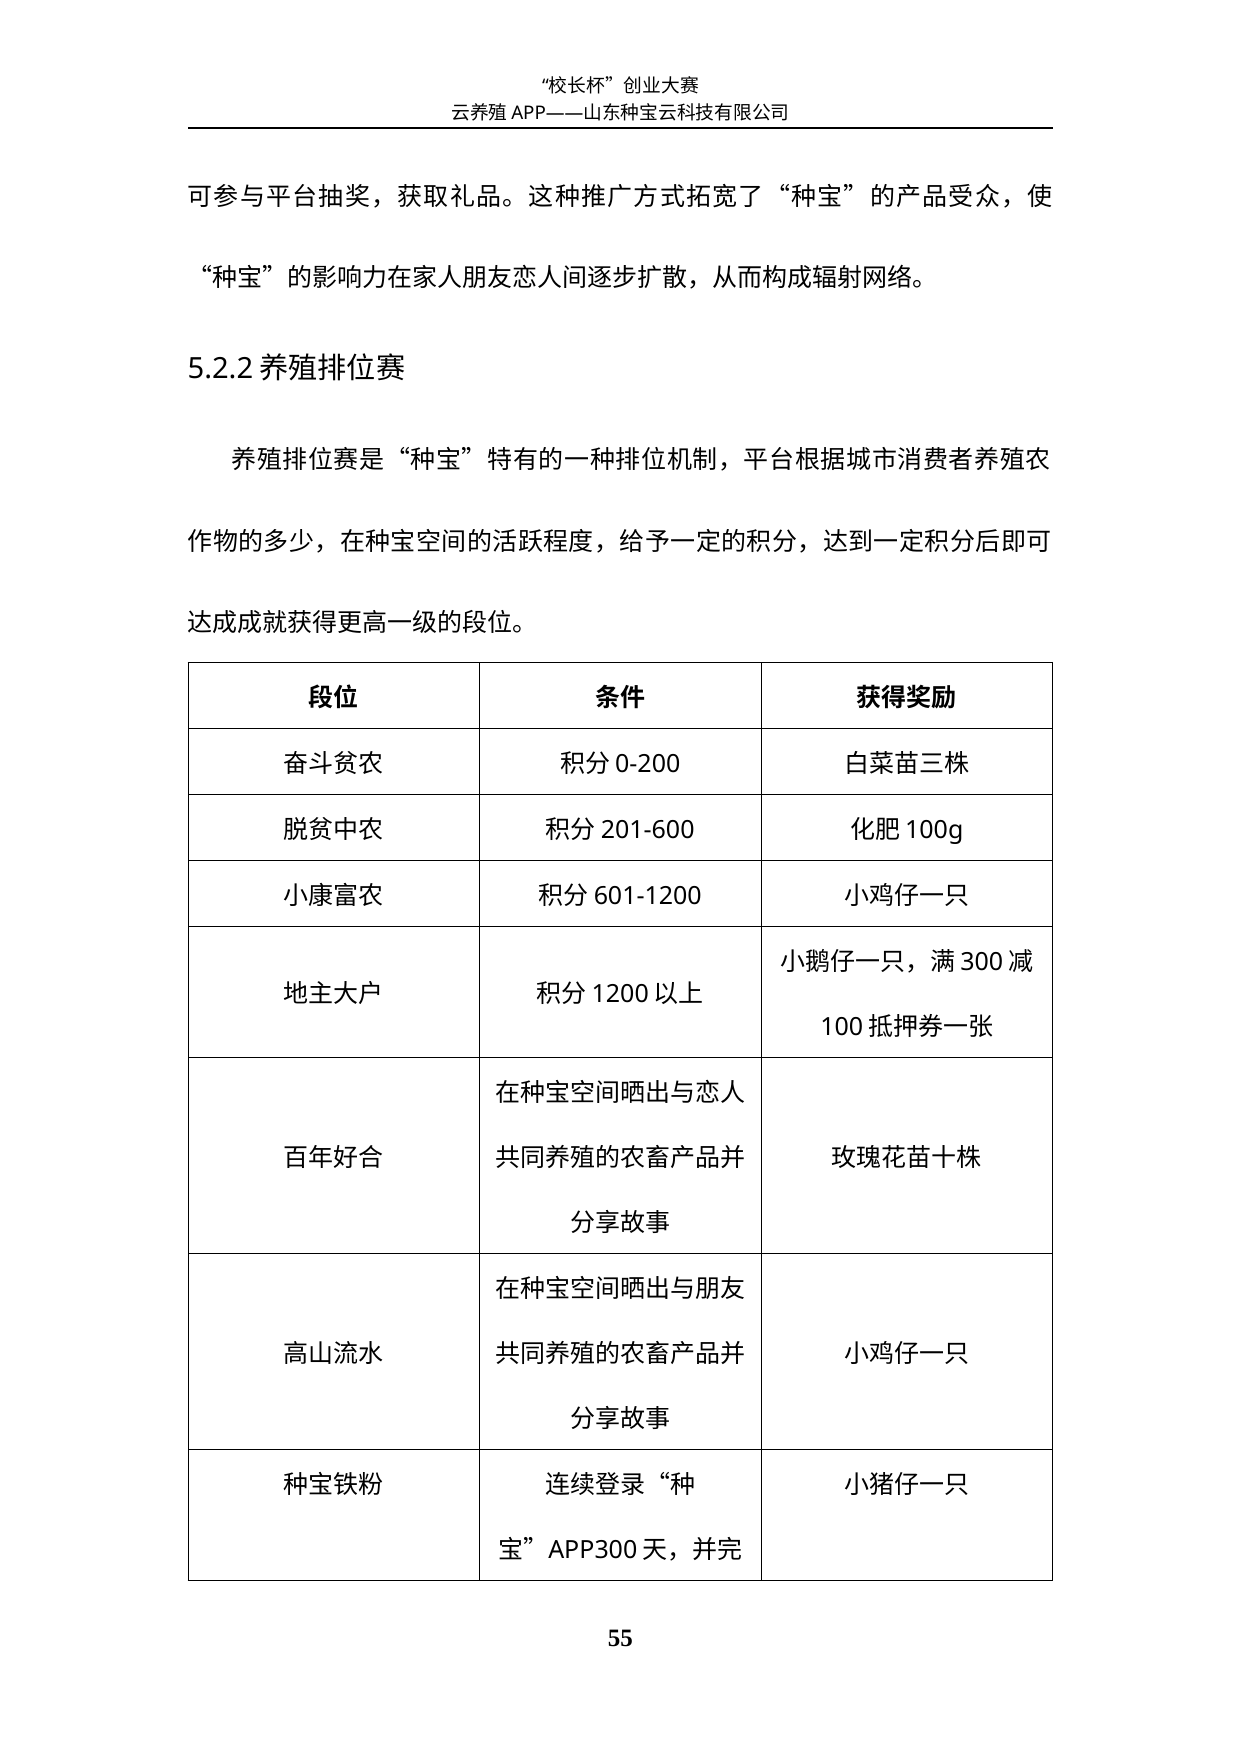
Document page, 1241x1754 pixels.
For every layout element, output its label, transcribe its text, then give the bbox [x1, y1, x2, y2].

table_cell 种宝铁粉 [189, 1450, 479, 1580]
table_header 获得奖励 [762, 663, 1052, 728]
table_cell 脱贫中农 [189, 795, 479, 860]
table_header 条件 [480, 663, 761, 728]
table_cell 地主大户 [189, 927, 479, 1057]
table_header 段位 [189, 663, 479, 728]
table_cell 积分0-200 [480, 729, 761, 794]
table_cell 小鹅仔一只，满300减100抵押券一张 [762, 927, 1052, 1057]
table_cell 化肥100g [762, 795, 1052, 860]
table_cell 小鸡仔一只 [762, 1254, 1052, 1449]
table_cell 玫瑰花苗十株 [762, 1058, 1052, 1253]
table_cell 小康富农 [189, 861, 479, 926]
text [187, 162, 1053, 308]
text 养殖排位赛是“种宝”特有的一种排位机制，平台根据城市消费者养殖农作物的多少，在种宝空间的活跃程度，给予一定的积分，达到一定积分后即可达成成就获得更高一级的段位。 [187, 425, 1053, 653]
table_cell 积分1200以上 [480, 927, 761, 1057]
table_cell 积分601-1200 [480, 861, 761, 926]
table_cell 在种宝空间晒出与恋人共同养殖的农畜产品并分享故事 [480, 1058, 761, 1253]
table_cell 高山流水 [189, 1254, 479, 1449]
table_cell 白菜苗三株 [762, 729, 1052, 794]
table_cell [480, 1450, 761, 1580]
text 5.2.2养殖排位赛 [187, 333, 1053, 398]
table_cell 百年好合 [189, 1058, 479, 1253]
table_cell 积分201-600 [480, 795, 761, 860]
table_cell 在种宝空间晒出与朋友共同养殖的农畜产品并分享故事 [480, 1254, 761, 1449]
table_cell 奋斗贫农 [189, 729, 479, 794]
table_cell 小猪仔一只 [762, 1450, 1052, 1580]
table_cell 小鸡仔一只 [762, 861, 1052, 926]
